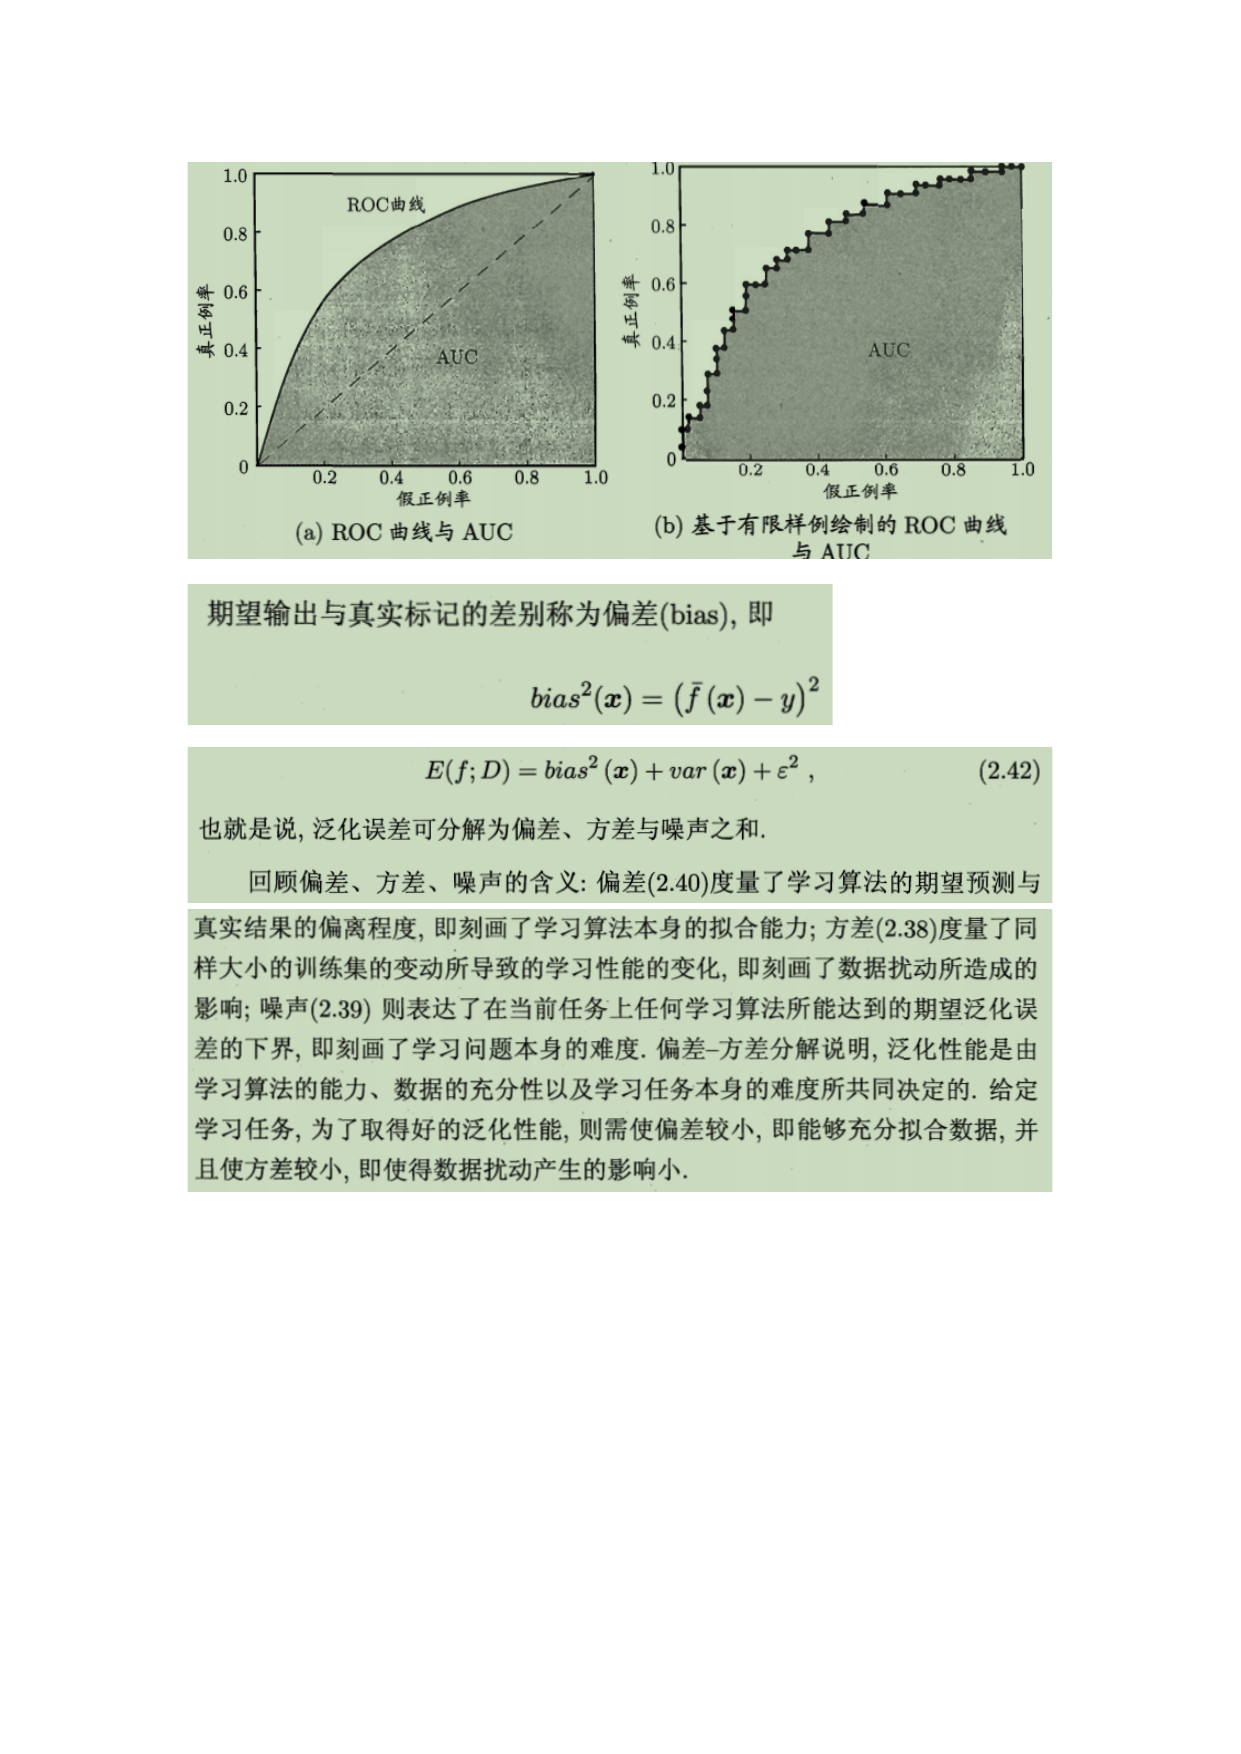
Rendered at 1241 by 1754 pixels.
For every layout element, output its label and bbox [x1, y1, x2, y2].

picture [187, 162, 1053, 559]
picture [187, 909, 1053, 1192]
picture [187, 747, 1053, 903]
picture [187, 584, 833, 725]
